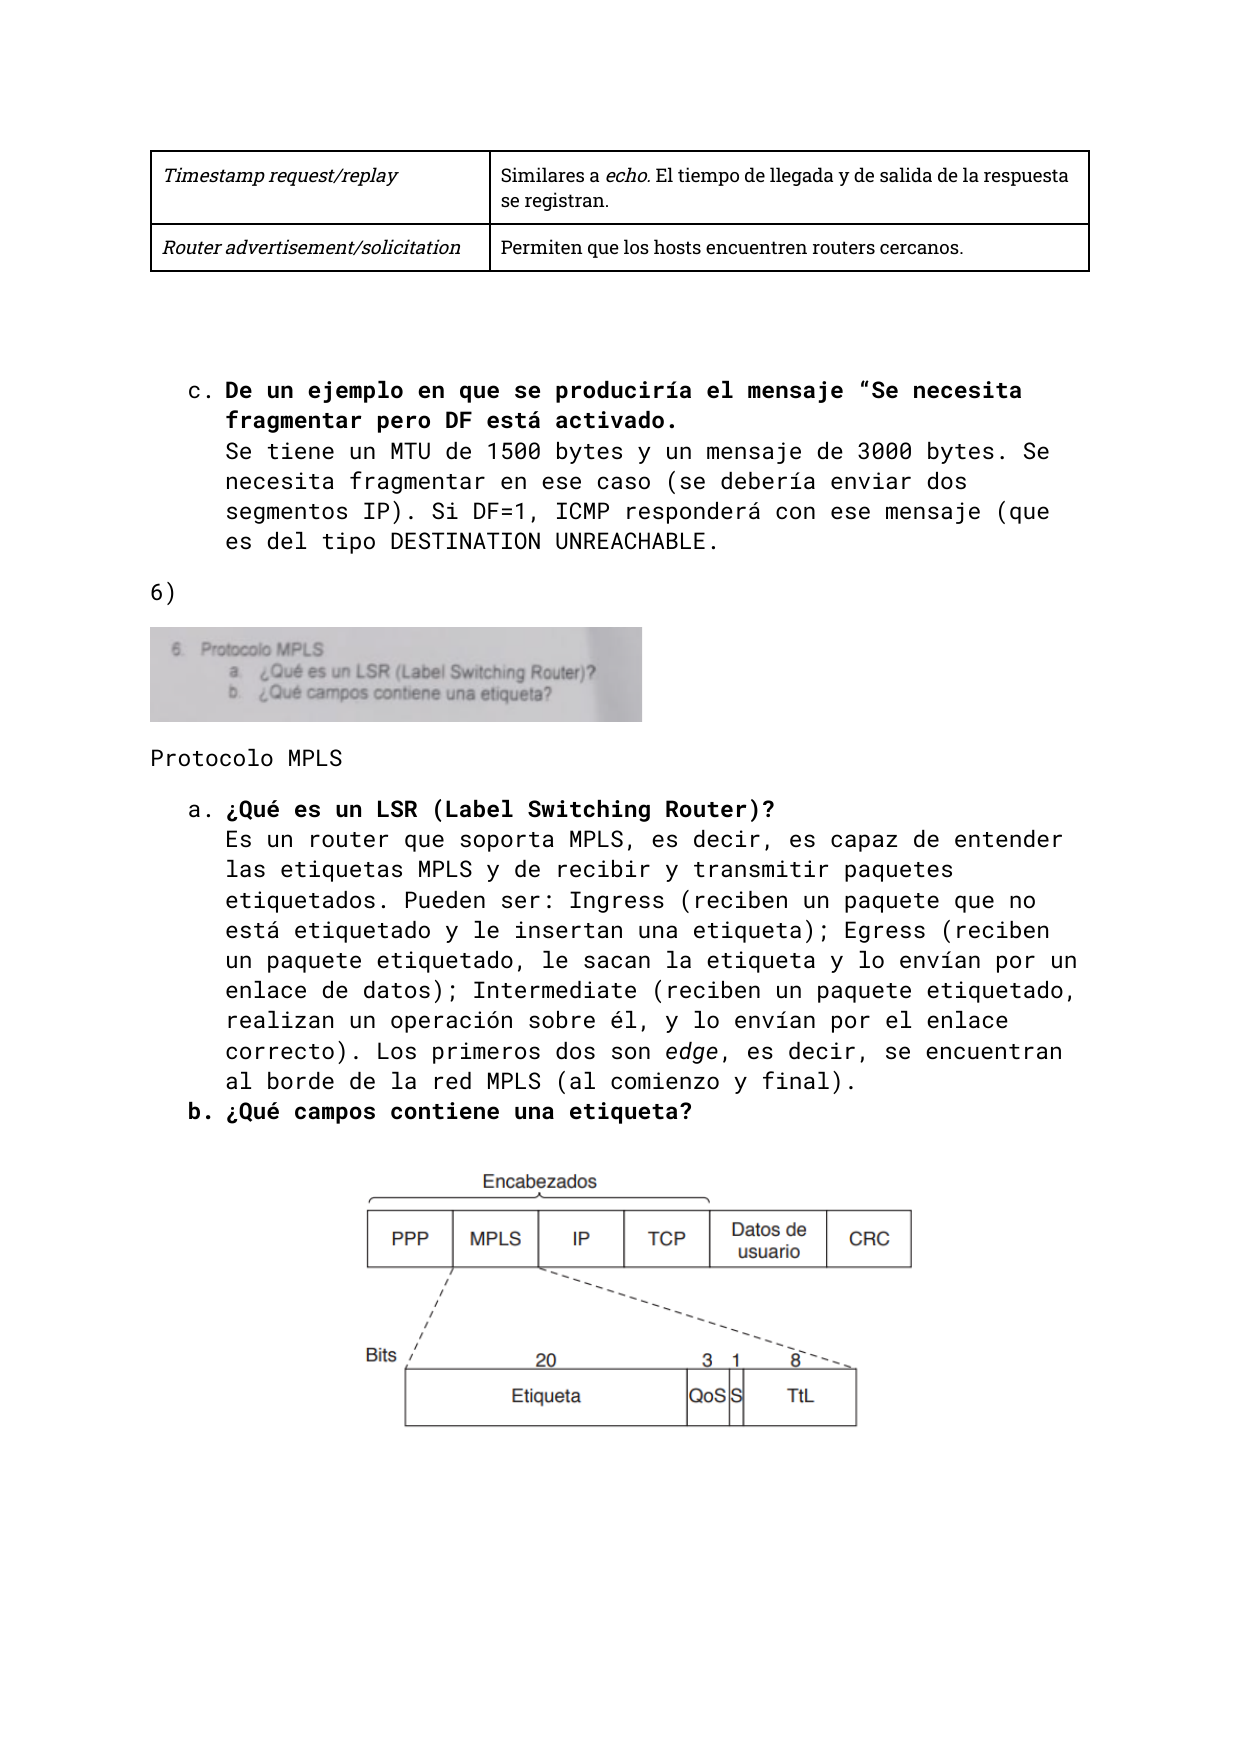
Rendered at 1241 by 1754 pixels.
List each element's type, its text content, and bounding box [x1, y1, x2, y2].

text 6) [150, 577, 1090, 607]
table_cell Permiten que los hosts encuentren routers cercanos. [491, 225, 1088, 270]
list De un ejemplo en que se produciría el mensaje “Se necesita fragmentar pero DF está activado. Se tiene un MTU de 1500 bytes y un mensaje de 3000 bytes. Se necesita fragmentar en ese caso (se debería enviar dos segmentos IP). Si DF=1, ICMP responderá con ese mensaje (que es del tipo DESTINATION UNREACHABLE. [187, 374, 1090, 556]
list ¿Qué campos contiene una etiqueta? [187, 1095, 1090, 1126]
table_cell Router advertisement/solicitation [152, 225, 489, 270]
table_cell Similares a echo. El tiempo de llegada y de salida de la respuesta se registran. [491, 152, 1088, 222]
text Protocolo MPLS [150, 742, 1090, 772]
picture [301, 1146, 939, 1443]
picture [150, 627, 643, 722]
table_cell Timestamp request/replay [152, 152, 489, 222]
list ¿Qué es un LSR (Label Switching Router)? Es un router que soporta MPLS, es decir, es capaz de entender las etiquetas MPLS y de recibir y transmitir paquetes etiquetados. Pueden ser: Ingress (reciben un paquete que no está etiquetado y le insertan una etiqueta); Egress (reciben un paquete etiquetado, le sacan la etiqueta y lo envían por un enlace de datos); Intermediate (reciben un paquete etiquetado, realizan un operación sobre él, y lo envían por el enlace correcto). Los primeros dos son edge, es decir, se encuentran al borde de la red MPLS (al comienzo y final). [187, 793, 1090, 1095]
